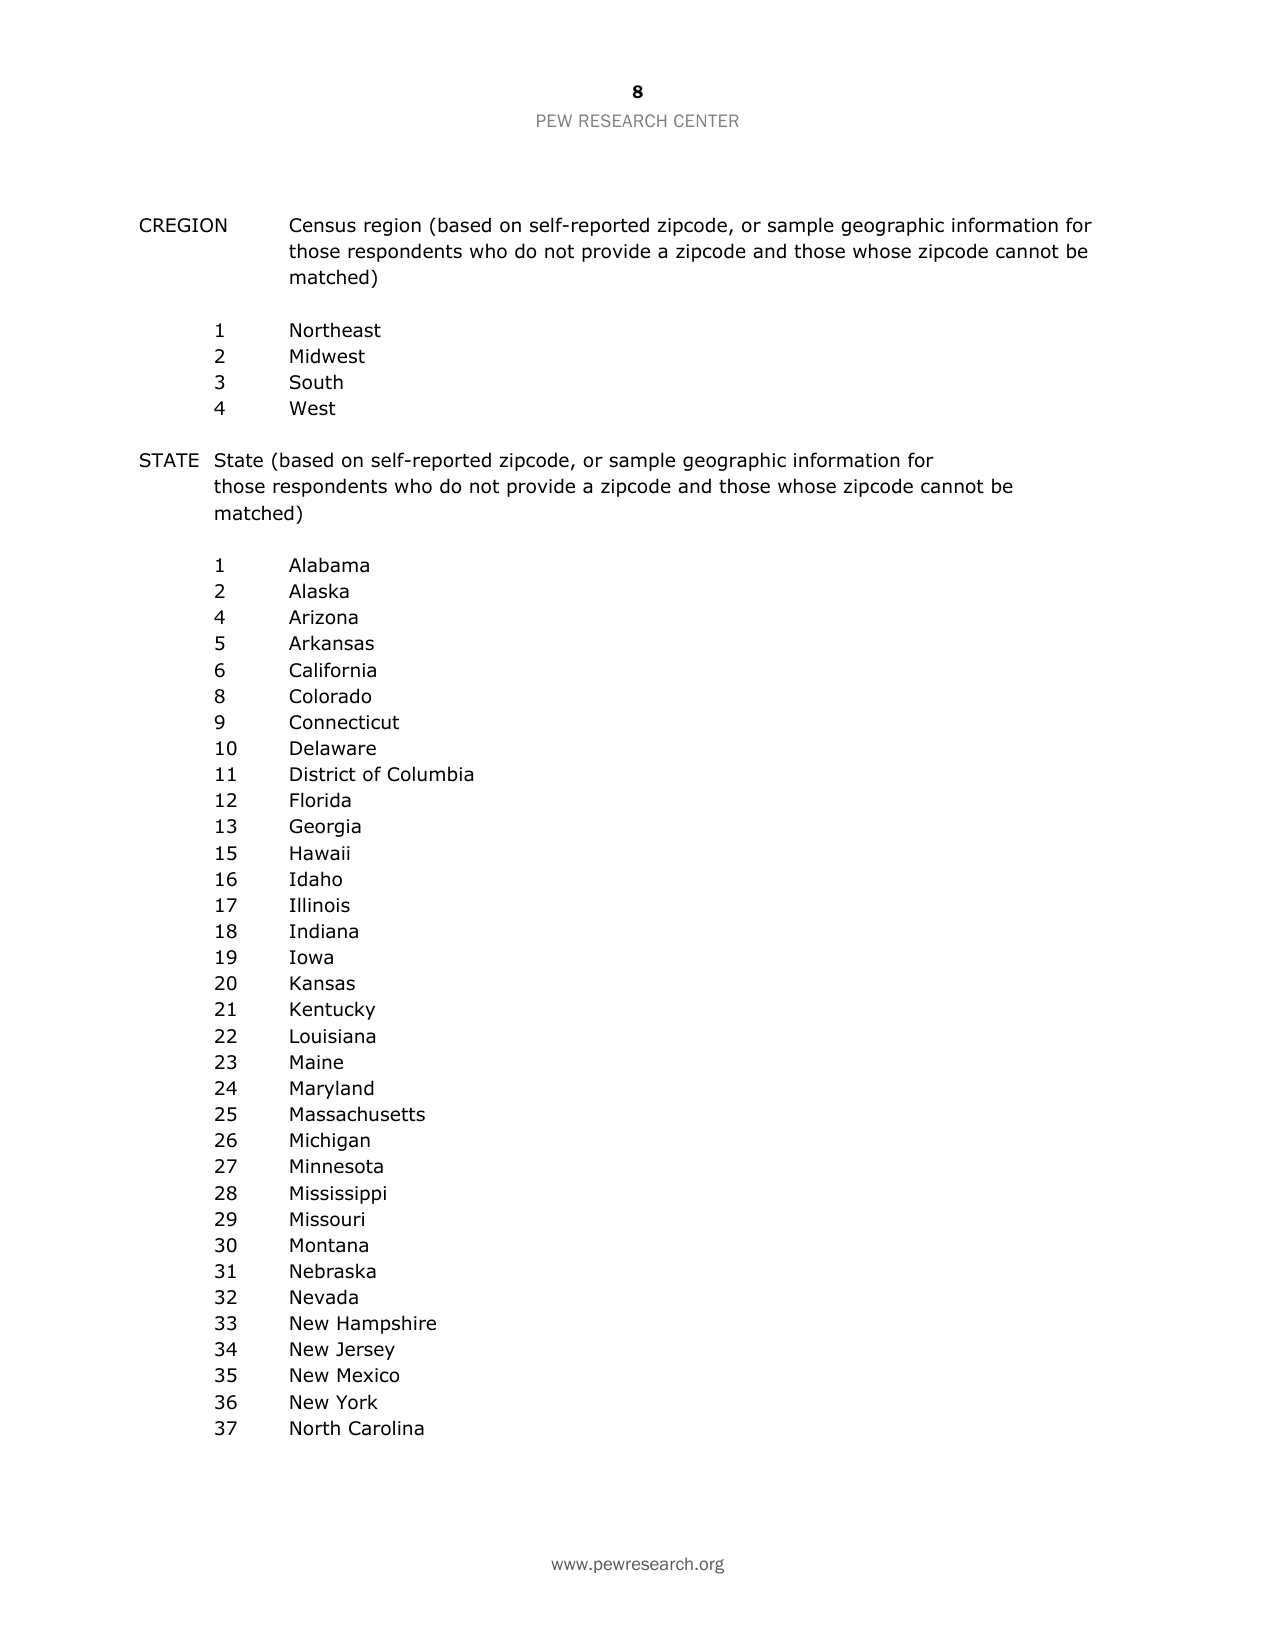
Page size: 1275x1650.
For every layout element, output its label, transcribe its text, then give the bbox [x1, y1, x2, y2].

list New York [214, 1390, 1136, 1413]
list New Jersey [214, 1338, 1136, 1361]
list Nebraska [214, 1259, 1136, 1282]
list Massachusetts [214, 1103, 1136, 1125]
list Connecticut [214, 710, 1136, 733]
text 3 South [139, 371, 1136, 393]
list Arizona [214, 606, 1136, 629]
list Iowa [214, 946, 1136, 968]
text those respondents who do not provide a zipcode and those whose zipcode cannot be [139, 475, 1136, 498]
text 4 West [139, 397, 1136, 419]
list Kentucky [214, 998, 1136, 1021]
list Illinois [214, 893, 1136, 916]
list New Hampshire [214, 1312, 1136, 1334]
list District of Columbia [214, 763, 1136, 786]
list Alaska [214, 580, 1136, 602]
list Kansas [214, 972, 1136, 995]
list Nevada [214, 1286, 1136, 1308]
list Arkansas [214, 632, 1136, 655]
list Delaware [214, 737, 1136, 759]
text CREGION Census region (based on self-reported zipcode, or sample geographic information for [139, 214, 1136, 236]
list Missouri [214, 1207, 1136, 1230]
list Louisiana [214, 1024, 1136, 1047]
list Alabama [214, 553, 1136, 576]
list Hawaii [214, 841, 1136, 864]
list North Carolina [214, 1416, 1136, 1439]
list Florida [214, 789, 1136, 812]
list California [214, 658, 1136, 681]
text 2 Midwest [139, 344, 1136, 367]
text 1 Northeast [139, 318, 1136, 341]
list New Mexico [214, 1364, 1136, 1387]
list Montana [214, 1233, 1136, 1256]
text STATE State (based on self-reported zipcode, or sample geographic information for [139, 449, 1136, 472]
text those respondents who do not provide a zipcode and those whose zipcode cannot be [139, 240, 1136, 263]
list Maryland [214, 1076, 1136, 1099]
list Indiana [214, 919, 1136, 942]
list Maine [214, 1050, 1136, 1073]
list Mississippi [214, 1181, 1136, 1204]
text matched) [139, 501, 1136, 524]
text matched) [139, 266, 1136, 289]
list Minnesota [214, 1155, 1136, 1178]
list Idaho [214, 867, 1136, 890]
list Georgia [214, 815, 1136, 838]
list Colorado [214, 684, 1136, 707]
list Michigan [214, 1129, 1136, 1152]
